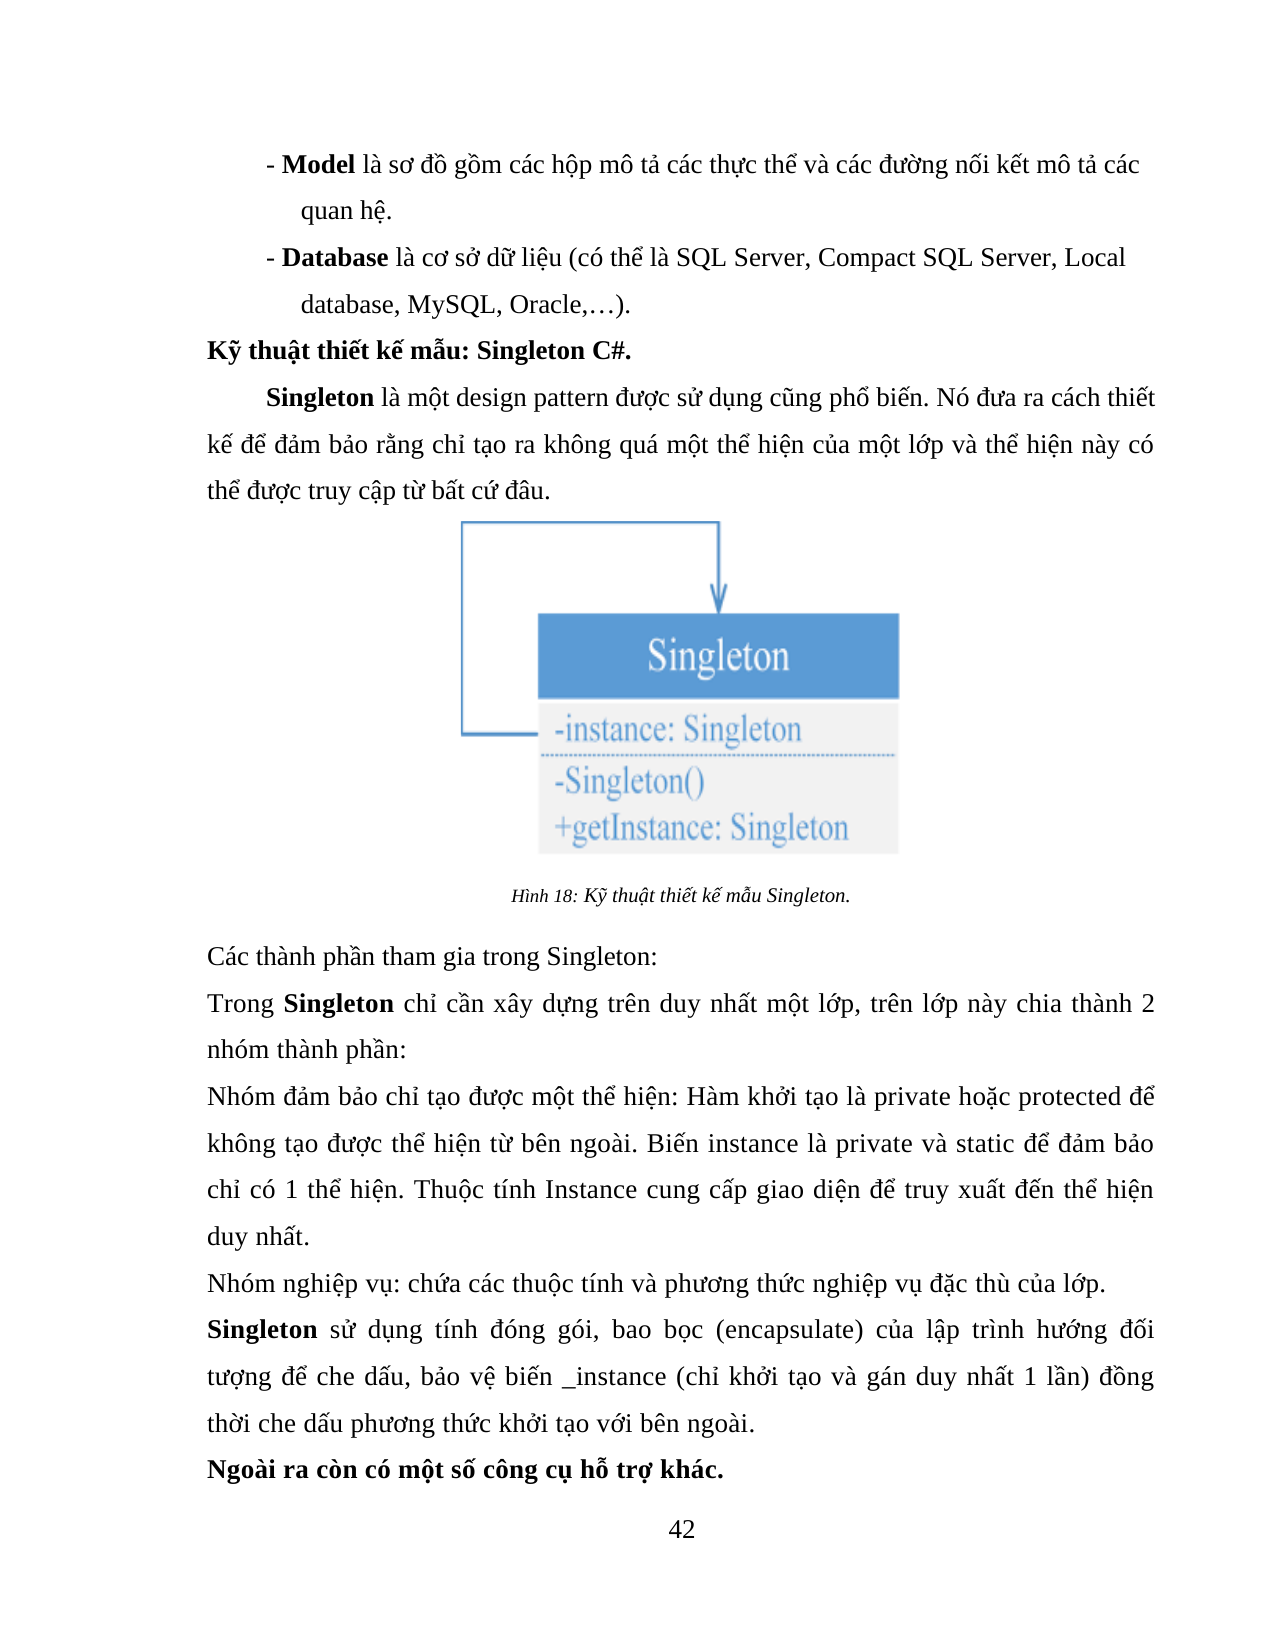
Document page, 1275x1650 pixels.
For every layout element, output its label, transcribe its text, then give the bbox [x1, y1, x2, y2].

text Các thành phần tham gia trong Singleton: [207, 940, 1157, 971]
text - Model là sơ đồ gồm các hộp mô tả các thực thể và các đường nối kết mô tả các quan hệ. [266, 148, 1157, 226]
text Nhóm nghiệp vụ: chứa các thuộc tính và phương thức nghiệp vụ đặc thù của lớp. [207, 1267, 1157, 1298]
text Singleton sử dụng tính đóng gói, bao bọc (encapsulate) của lập trình hướng đối tượng để che dấu, bảo vệ biến _instance (chỉ khởi tạo và gán duy nhất 1 lần) đồng thời che dấu phương thức khởi tạo với bên ngoài. [207, 1313, 1157, 1438]
text Nhóm đảm bảo chỉ tạo được một thể hiện: Hàm khởi tạo là private hoặc protected để không tạo được thể hiện từ bên ngoài. Biến instance là private và static để đảm bảo chỉ có 1 thể hiện. Thuộc tính Instance cung cấp giao diện để truy xuất đến thể hiện duy nhất. [207, 1080, 1157, 1251]
text Ngoài ra còn có một số công cụ hỗ trợ khác. [207, 1453, 1157, 1484]
picture [460, 521, 903, 868]
text Kỹ thuật thiết kế mẫu: Singleton C#. [207, 334, 1157, 366]
text Trong Singleton chỉ cần xây dựng trên duy nhất một lớp, trên lớp này chia thành 2 nhóm thành phần: [207, 987, 1157, 1064]
text Singleton là một design pattern được sử dụng cũng phổ biến. Nó đưa ra cách thiết kế để đảm bảo rằng chỉ tạo ra không quá một thể hiện của một lớp và thể hiện này có thể được truy cập từ bất cứ đâu. [207, 381, 1157, 506]
text Hình 18: Kỹ thuật thiết kế mẫu Singleton. [207, 883, 1157, 907]
text - Database là cơ sở dữ liệu (có thể là SQL Server, Compact SQL Server, Local database, MySQL, Oracle,…). [266, 241, 1157, 319]
